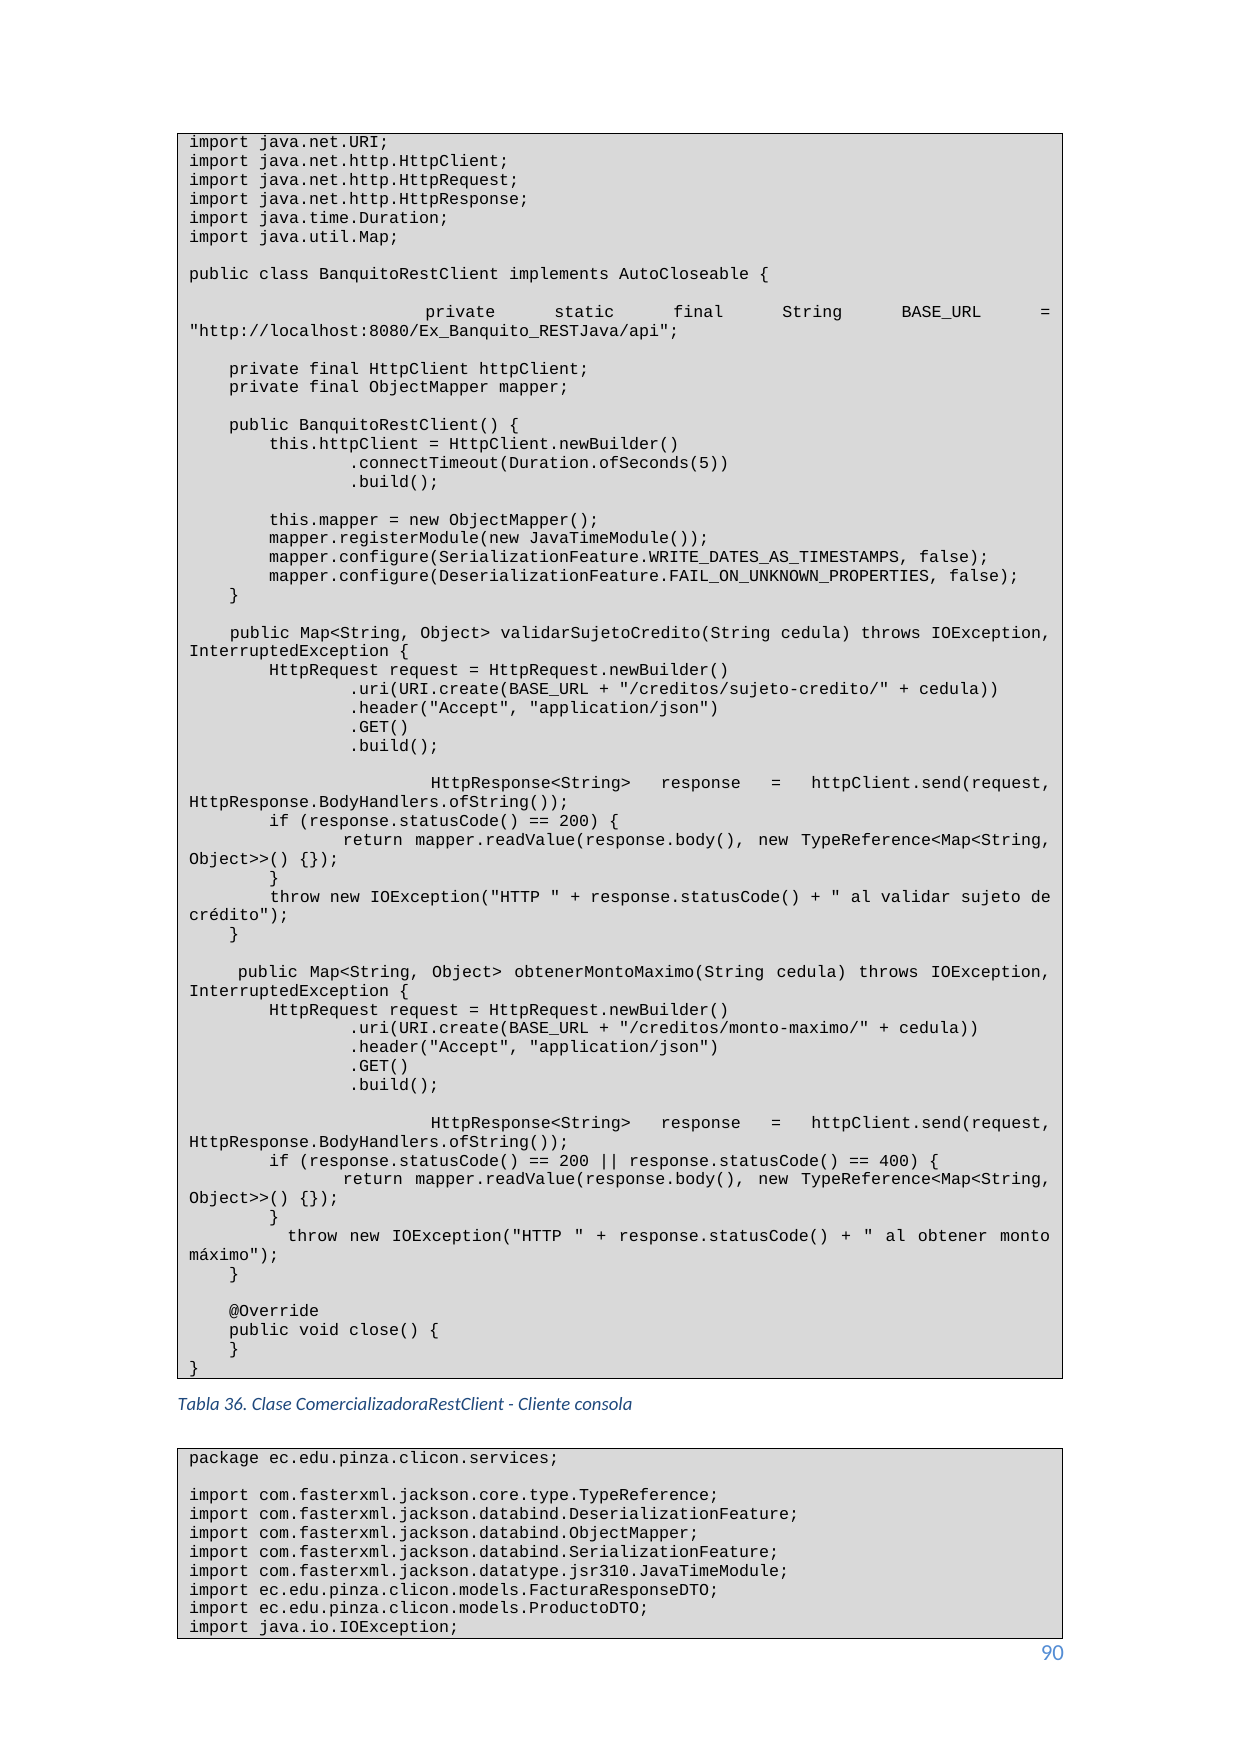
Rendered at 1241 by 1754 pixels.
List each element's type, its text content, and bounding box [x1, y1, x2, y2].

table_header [178, 134, 1062, 1378]
text Tabla 36. Clase ComercializadoraRestClient - Cliente consola [177, 1392, 1063, 1415]
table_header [178, 1449, 1062, 1638]
